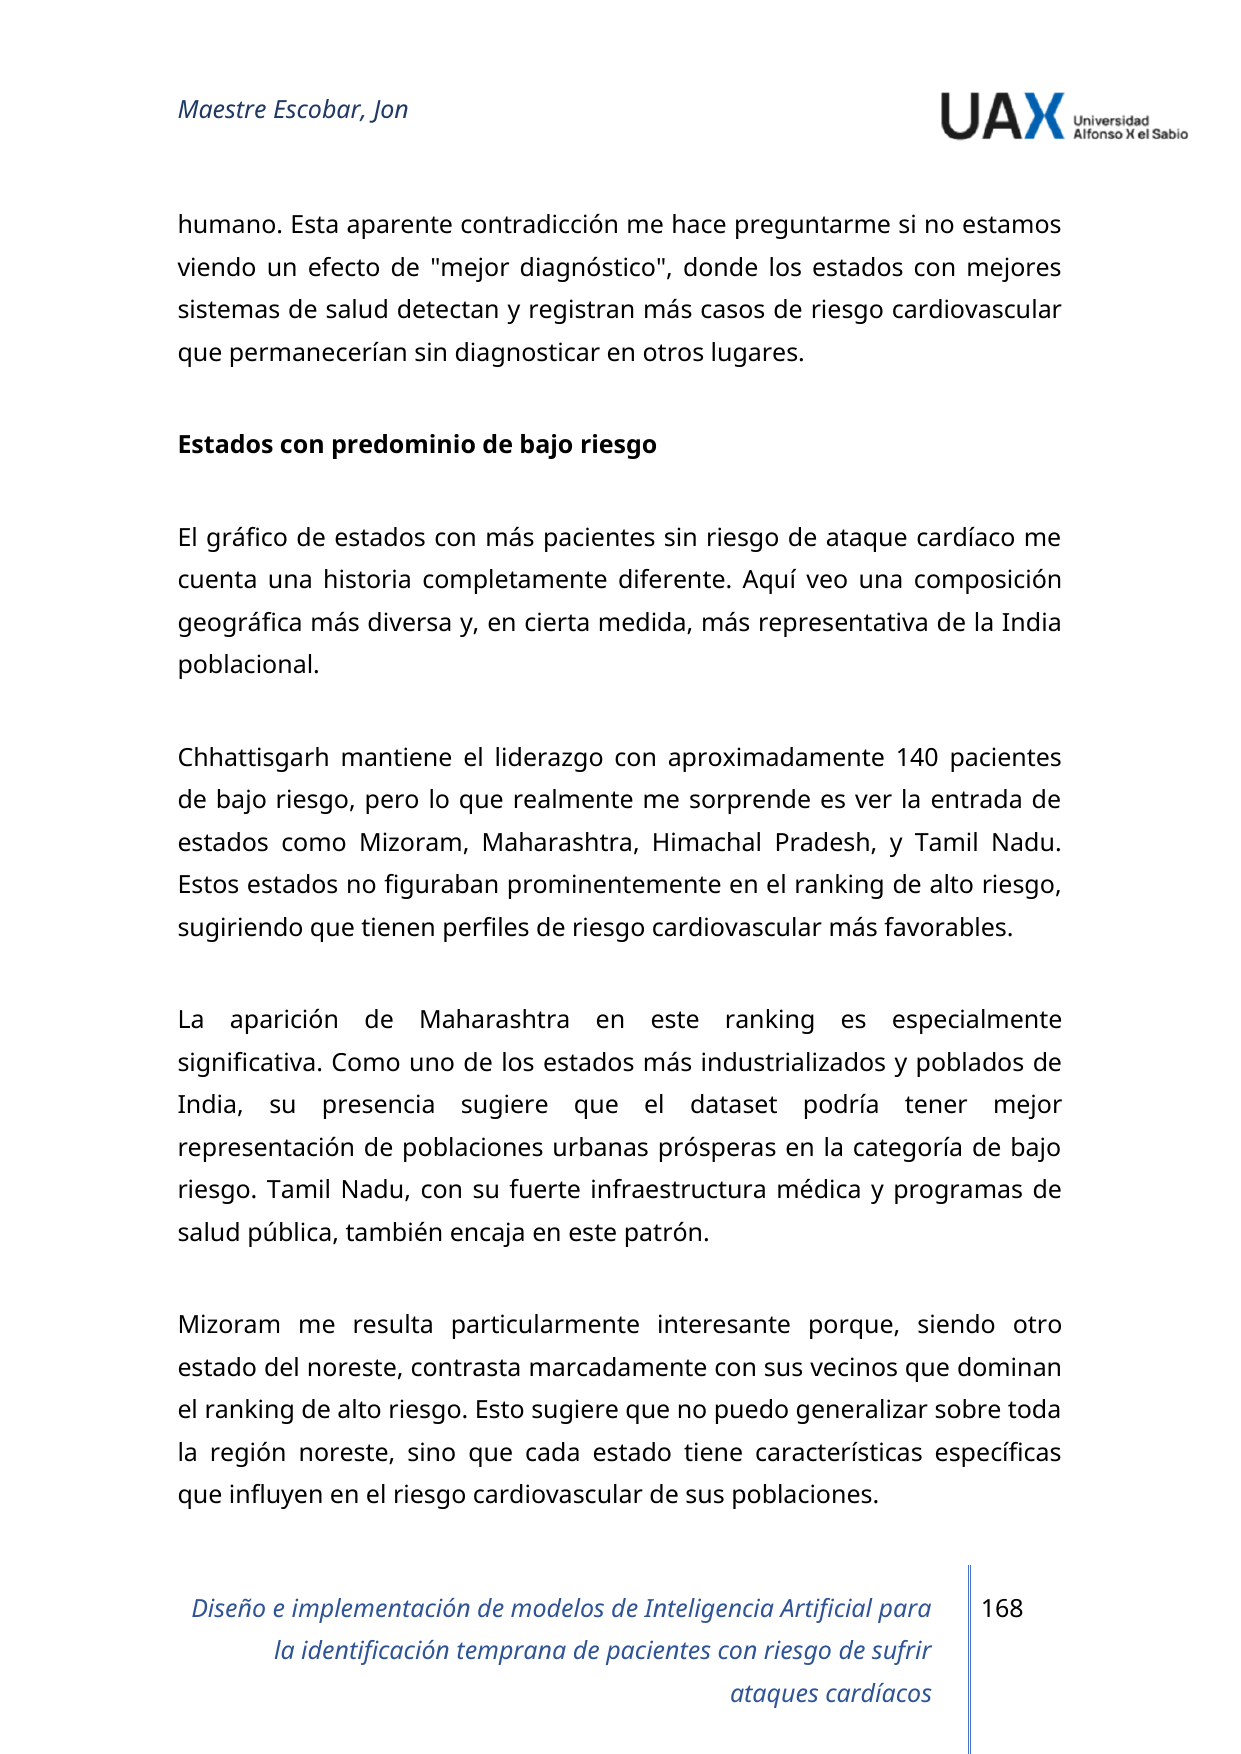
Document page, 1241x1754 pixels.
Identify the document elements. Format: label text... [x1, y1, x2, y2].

text Chhattisgarh mantiene el liderazgo con aproximadamente 140 pacientes de bajo riesgo, pero lo que realmente me sorprende es ver la entrada de estados como Mizoram, Maharashtra, Himachal Pradesh, y Tamil Nadu. Estos estados no figuraban prominentemente en el ranking de alto riesgo, sugiriendo que tienen perfiles de riesgo cardiovascular más favorables. [177, 739, 1063, 943]
text El gráfico de estados con más pacientes sin riesgo de ataque cardíaco me cuenta una historia completamente diferente. Aquí veo una composición geográfica más diversa y, en cierta medida, más representativa de la India poblacional. [177, 519, 1063, 681]
text Mizoram me resulta particularmente interesante porque, siendo otro estado del noreste, contrasta marcadamente con sus vecinos que dominan el ranking de alto riesgo. Esto sugiere que no puedo generalizar sobre toda la región noreste, sino que cada estado tiene características específicas que influyen en el riesgo cardiovascular de sus poblaciones. [177, 1307, 1063, 1511]
text Estados con predominio de bajo riesgo [177, 427, 1063, 461]
picture [940, 89, 1192, 144]
text La aparición de Maharashtra en este ranking es especialmente significativa. Como uno de los estados más industrializados y poblados de India, su presencia sugiere que el dataset podría tener mejor representación de poblaciones urbanas prósperas en la categoría de bajo riesgo. Tamil Nadu, con su fuerte infraestructura médica y programas de salud pública, también encaja en este patrón. [177, 1002, 1063, 1248]
